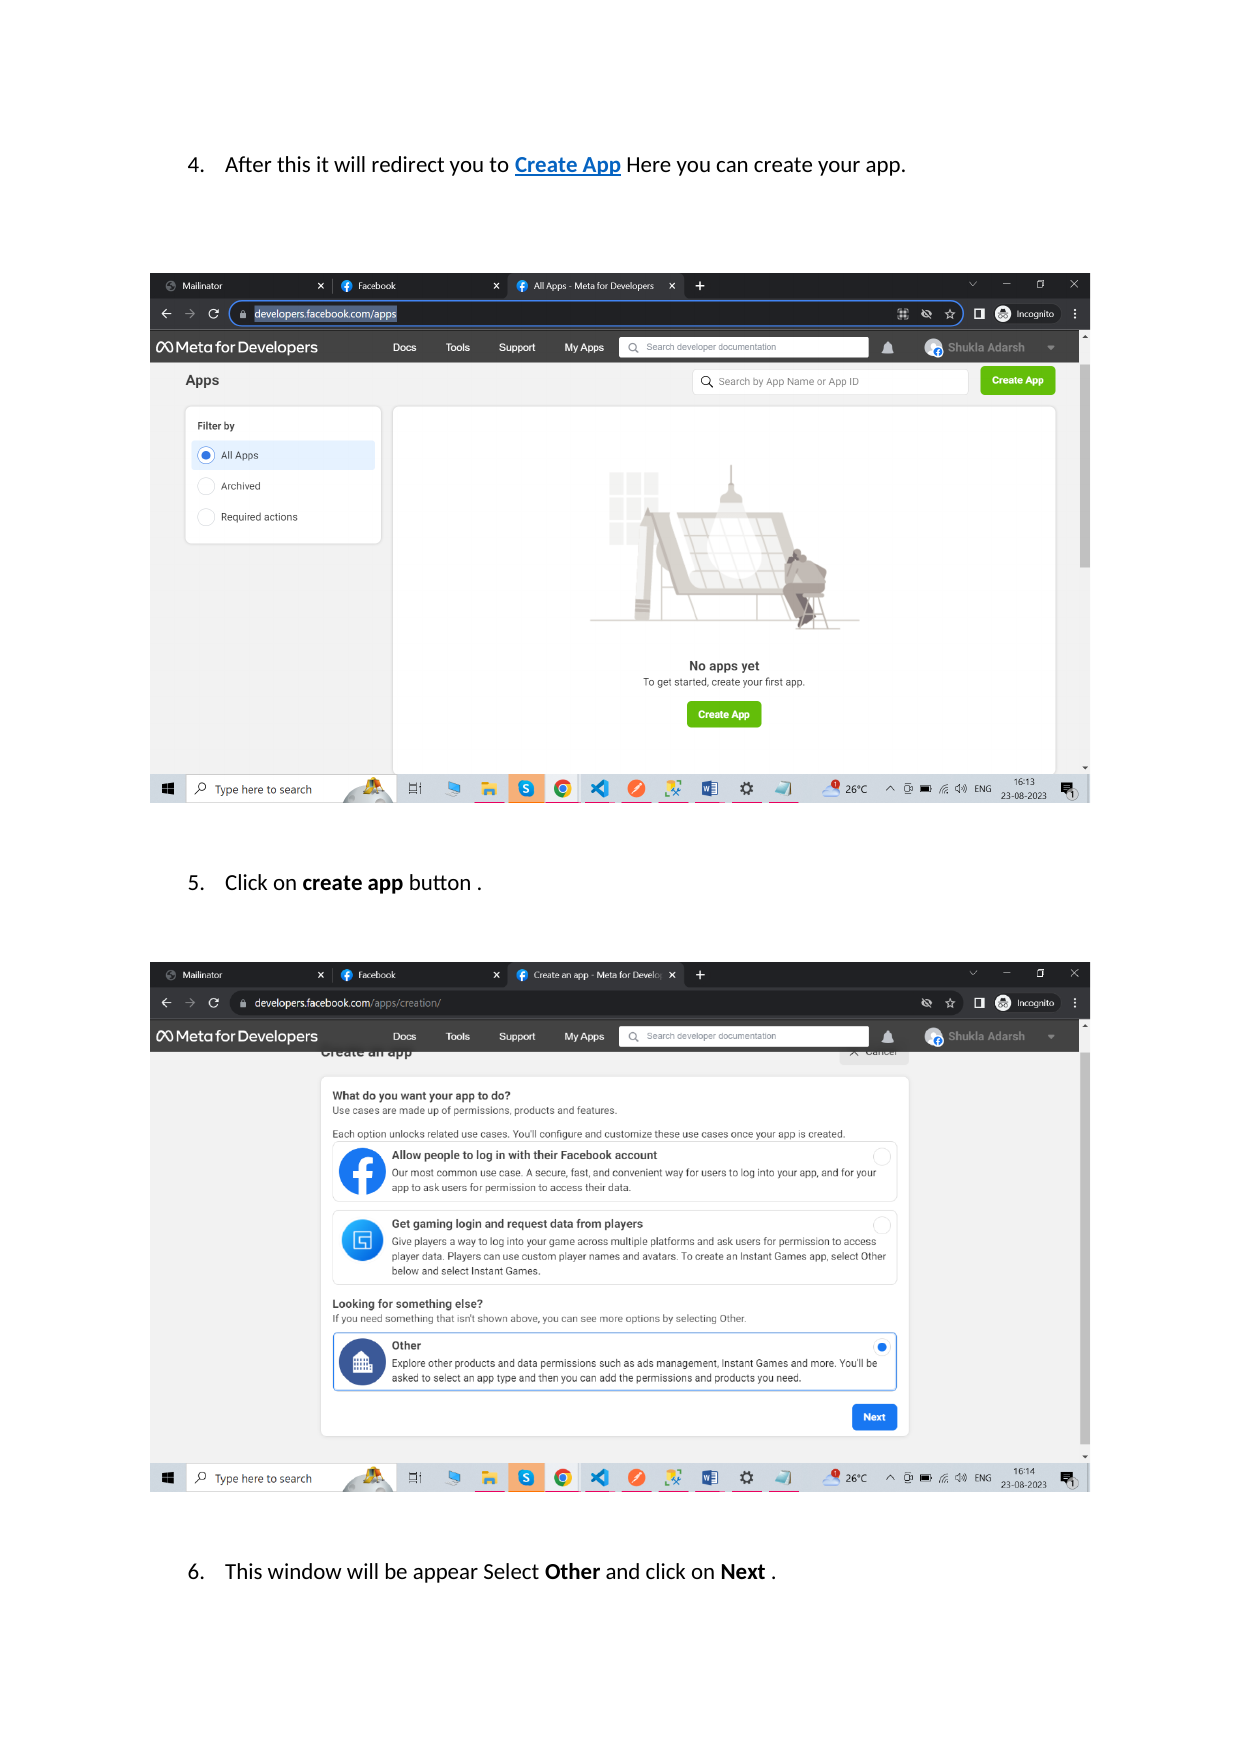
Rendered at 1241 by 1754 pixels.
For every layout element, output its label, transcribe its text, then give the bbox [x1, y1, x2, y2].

list After this it will redirect you to Create App Here you can create your app. [187, 150, 1090, 178]
list This window will be appear Select Other and click on Next . [187, 1557, 1090, 1585]
list Click on create app button . [187, 868, 1090, 897]
picture [150, 962, 1091, 1492]
picture [150, 273, 1091, 803]
